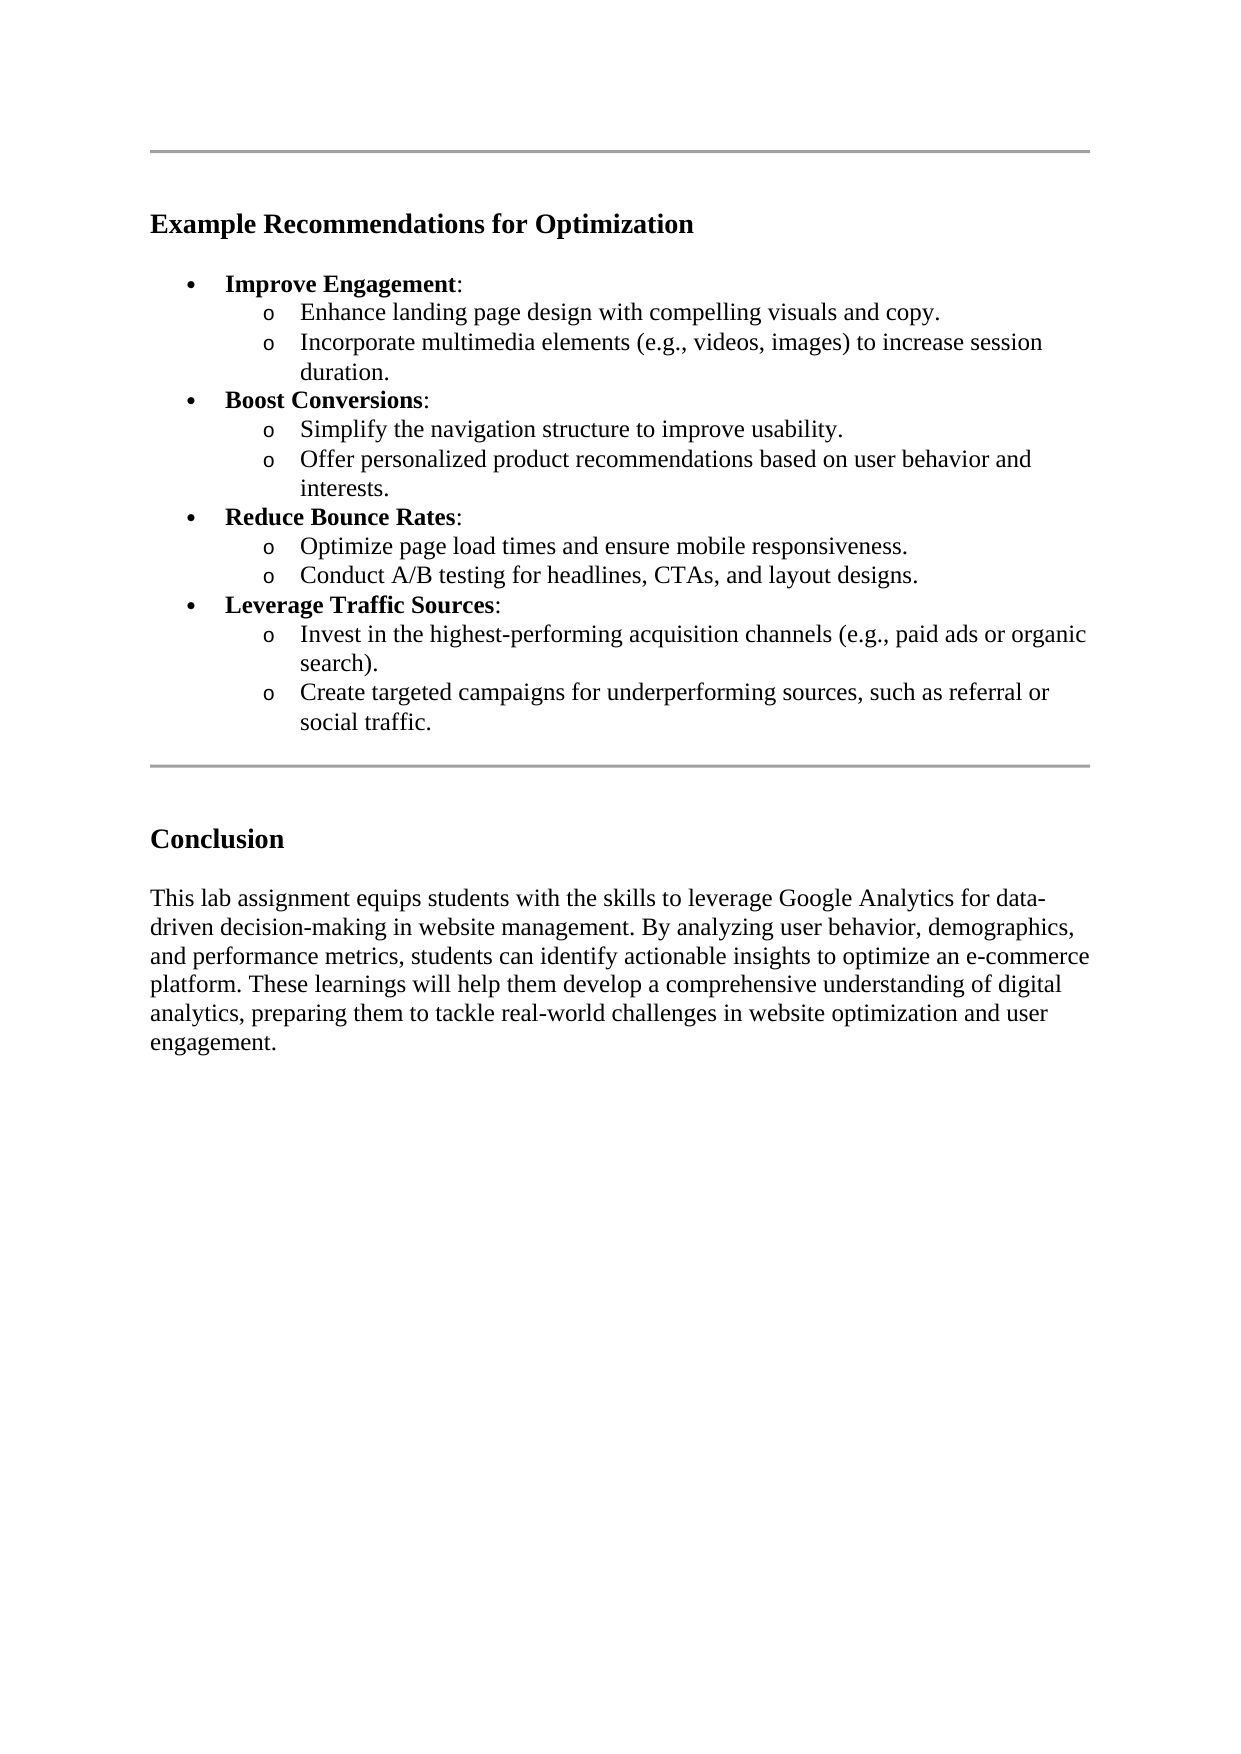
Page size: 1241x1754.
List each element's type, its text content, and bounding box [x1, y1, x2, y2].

list Conduct A/B testing for headlines, CTAs, and layout designs. [262, 560, 1090, 590]
list Optimize page load times and ensure mobile responsiveness. [262, 531, 1090, 560]
list Boost Conversions: [187, 385, 1090, 414]
list Offer personalized product recommendations based on user behavior and interests. [262, 444, 1090, 502]
list Create targeted campaigns for underperforming sources, such as referral or social traffic. [262, 677, 1090, 735]
list Enhance landing page design with compelling visuals and copy. [262, 297, 1090, 327]
list Reduce Bounce Rates: [187, 502, 1090, 531]
list Invest in the highest-performing acquisition channels (e.g., paid ads or organic search). [262, 619, 1090, 677]
text This lab assignment equips students with the skills to leverage Google Analytics for data-driven decision-making in website management. By analyzing user behavior, demographics, and performance metrics, students can identify actionable insights to optimize an e-commerce platform. These learnings will help them develop a comprehensive understanding of digital analytics, preparing them to tackle real-world challenges in website optimization and user engagement. [150, 883, 1090, 1056]
text Conclusion [150, 822, 1090, 854]
text Example Recommendations for Optimization [150, 207, 1090, 239]
list Improve Engagement: [187, 269, 1090, 297]
list Leverage Traffic Sources: [187, 590, 1090, 619]
list Incorporate multimedia elements (e.g., videos, images) to increase session duration. [262, 327, 1090, 385]
list Simplify the navigation structure to improve usability. [262, 414, 1090, 444]
